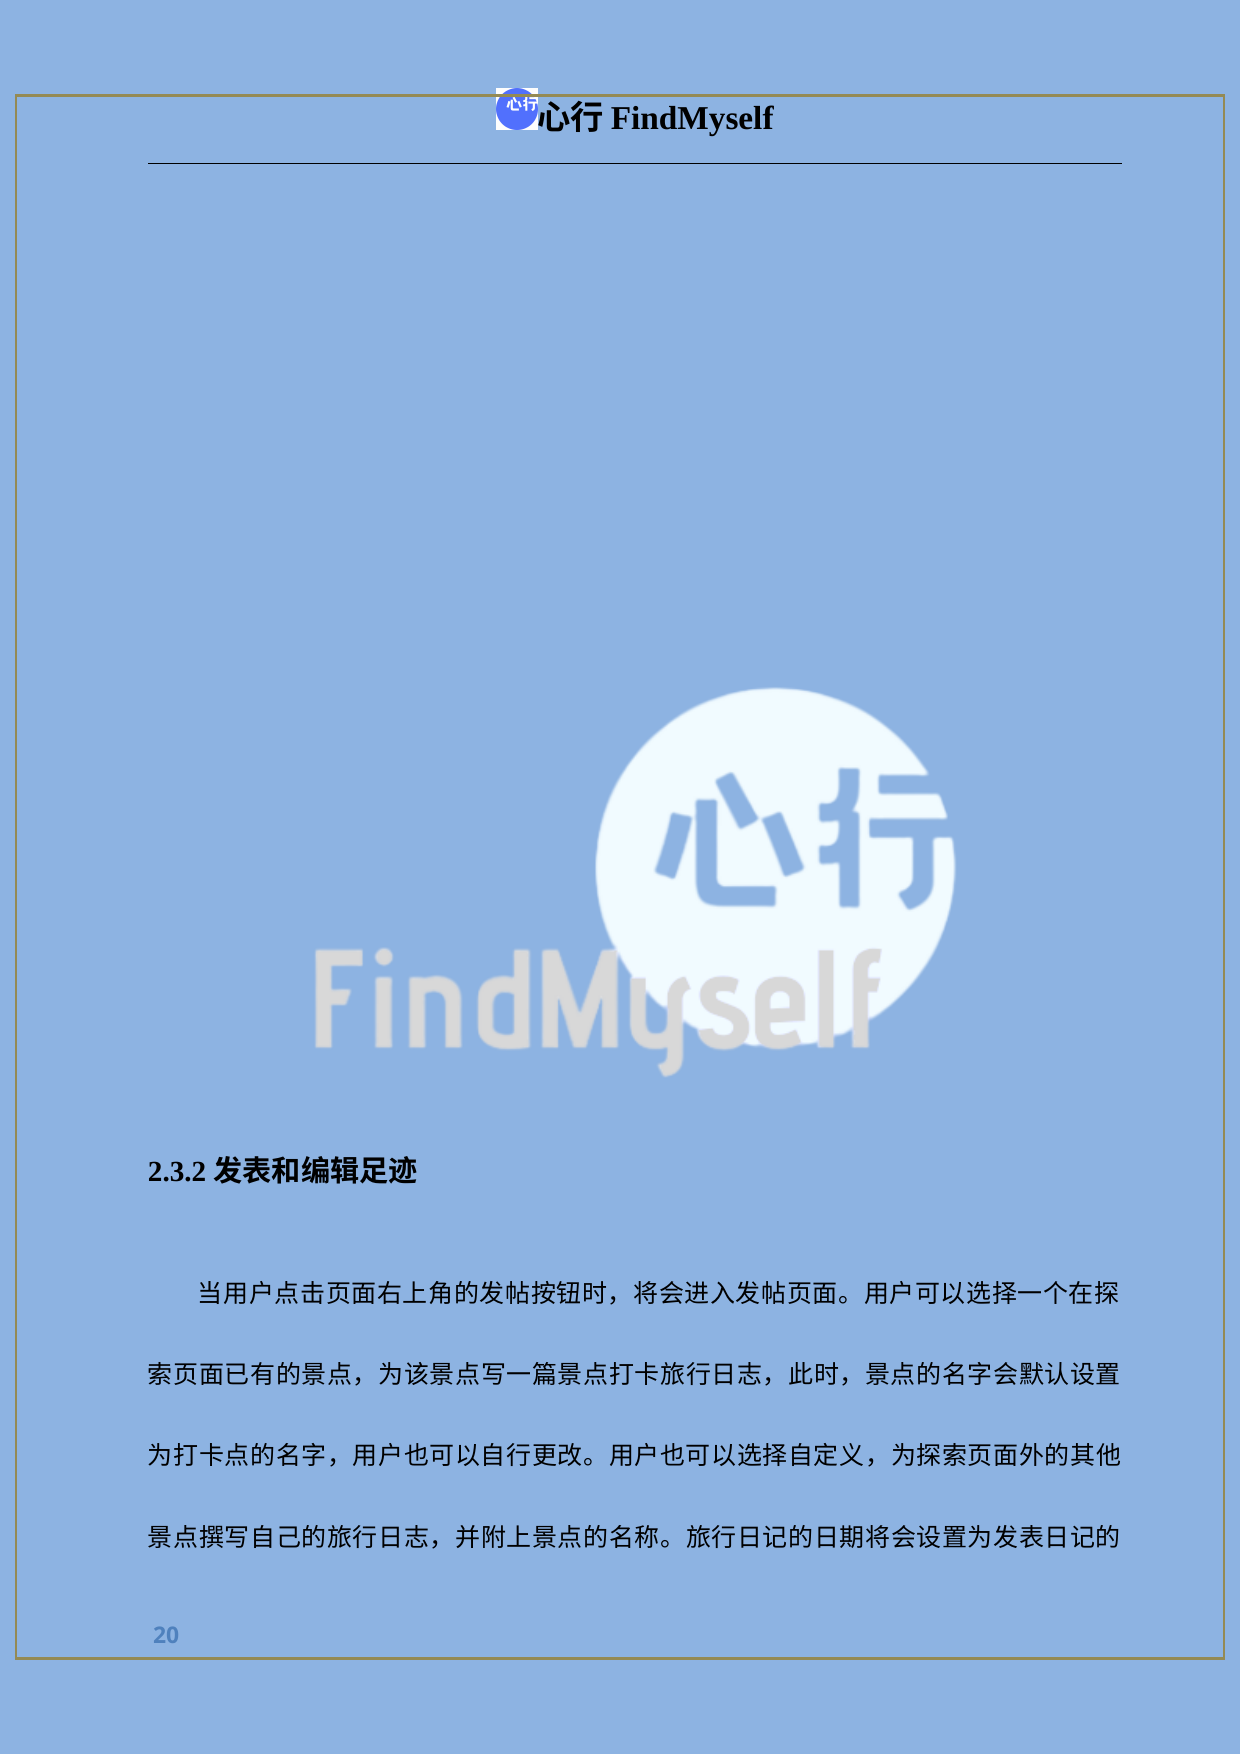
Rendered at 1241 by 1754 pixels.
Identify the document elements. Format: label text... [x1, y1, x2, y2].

picture [496, 97, 538, 130]
text 2.3.2 发表和编辑足迹 [148, 1136, 1122, 1201]
picture [496, 88, 538, 94]
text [148, 1259, 1122, 1568]
